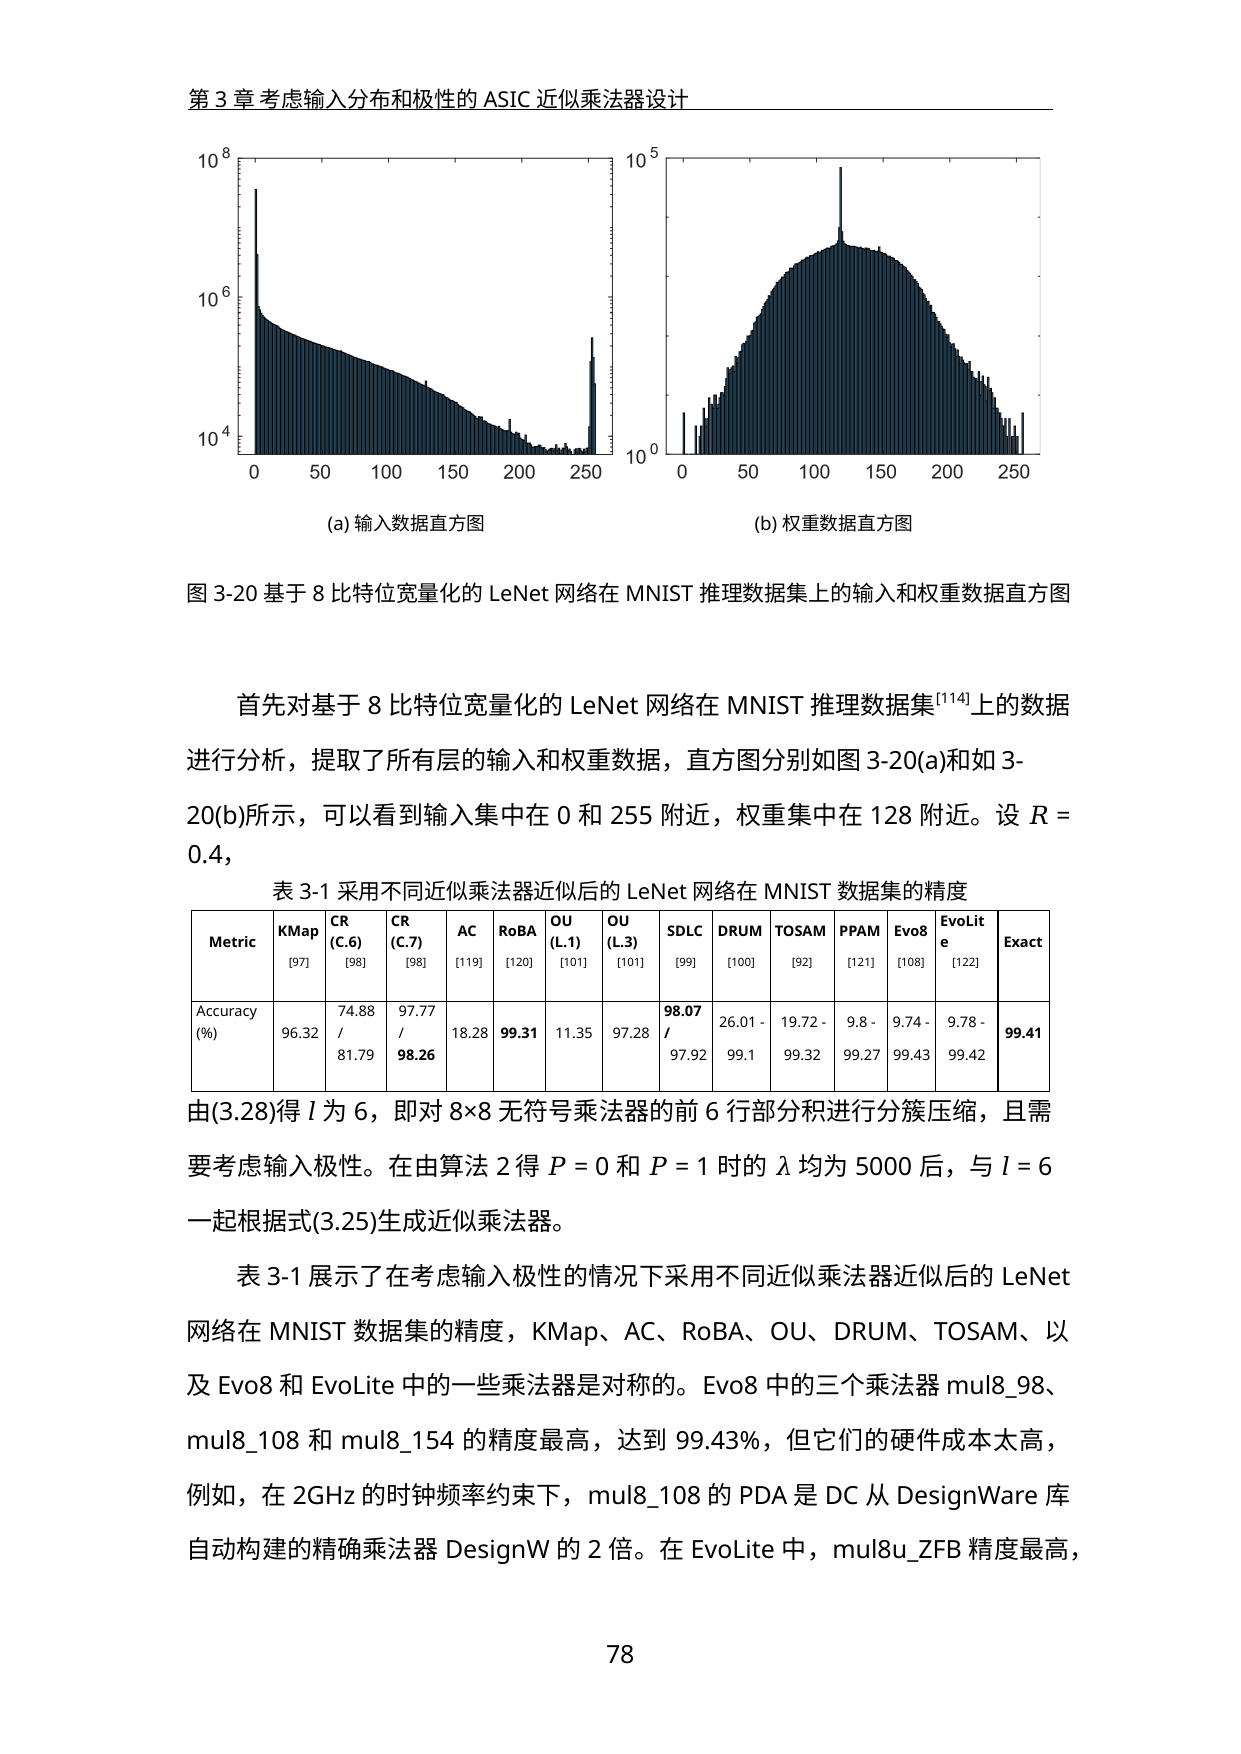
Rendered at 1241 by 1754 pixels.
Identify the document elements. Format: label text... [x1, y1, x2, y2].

table_header TOSAM [771, 911, 834, 954]
table_cell 81.79 [326, 1045, 386, 1091]
table_cell [120] [494, 954, 545, 1001]
table_header OU (L.1) [546, 911, 602, 954]
text 由(3.28)得 𝑙 为 6，即对 8×8 无符号乘法器的前 6 行部分积进行分簇压缩，且需要考虑输入极性。在由算法2得 𝑃 = 0 和 𝑃 = 1 时的 𝜆 均为 5000 后，与 𝑙 = 6 一起根据式(3.25)生成近似乘法器。 [186, 1092, 1052, 1237]
table_cell [999, 954, 1049, 1001]
text 首先对基于 8 比特位宽量化的 LeNet 网络在 MNIST 推理数据集[114]上的数据进行分析，提取了所有层的输入和权重数据，直方图分别如图3-20(a)和如3- [186, 686, 1070, 777]
table_header SDLC [660, 911, 712, 954]
text (a) 输入数据直方图 (b) 权重数据直方图 [172, 508, 1072, 536]
table_cell 97.77 / [387, 1002, 446, 1044]
table_cell 9.8 - [835, 1002, 887, 1044]
table_cell 98.26 [387, 1045, 446, 1091]
table_cell 99.31 [494, 1002, 545, 1044]
table_cell [494, 1045, 545, 1091]
table_cell [100] [713, 954, 770, 1001]
table_header EvoLite [936, 911, 997, 954]
table_cell 97.92 [660, 1045, 712, 1091]
table_cell 18.28 [447, 1002, 493, 1044]
table_header PPAM [835, 911, 887, 954]
table_cell Accuracy (%) [192, 1002, 273, 1044]
table_cell 9.78 - [936, 1002, 997, 1044]
table_cell [192, 1045, 273, 1091]
table_header RoBA [494, 911, 545, 954]
table_cell 99.32 [771, 1045, 834, 1091]
table_cell 11.35 [546, 1002, 602, 1044]
table_cell [98] [326, 954, 386, 1001]
table_header OU (L.3) [603, 911, 659, 954]
table_cell [603, 1045, 659, 1091]
table_cell [274, 1045, 325, 1091]
table_cell [99] [660, 954, 712, 1001]
text 20(b)所示，可以看到输入集中在 0 和 255 附近，权重集中在 128 附近。设 𝑅 = 0.4， [186, 796, 1070, 871]
table_cell [447, 1045, 493, 1091]
table_cell [122] [936, 954, 997, 1001]
table_cell [121] [835, 954, 887, 1001]
table_cell 26.01 - [713, 1002, 770, 1044]
table_header DRUM [713, 911, 770, 954]
table_cell 19.72 - [771, 1002, 834, 1044]
table_cell 99.1 [713, 1045, 770, 1091]
table_cell 98.07 / [660, 1002, 712, 1044]
table_cell [101] [603, 954, 659, 1001]
table_cell 99.41 [999, 1002, 1049, 1044]
table_header Evo8 [888, 911, 935, 954]
text 图 3-20 基于 8 比特位宽量化的 LeNet 网络在 MNIST 推理数据集上的输入和权重数据直方图 [186, 576, 1072, 608]
table_cell [108] [888, 954, 935, 1001]
table_cell 99.43 [888, 1045, 935, 1091]
text 表 3-1 采用不同近似乘法器近似后的 LeNet 网络在 MNIST 数据集的精度 [172, 874, 1068, 906]
table_cell [119] [447, 954, 493, 1001]
table_header CR (C.6) [326, 911, 386, 954]
picture [198, 146, 1041, 479]
table_cell 99.42 [936, 1045, 997, 1091]
table_cell 99.27 [835, 1045, 887, 1091]
table_cell [92] [771, 954, 834, 1001]
table_header KMap [274, 911, 325, 954]
table_header CR (C.7) [387, 911, 446, 954]
table_cell 74.88 / [326, 1002, 386, 1044]
table_cell 9.74 - [888, 1002, 935, 1044]
table_header Exact [999, 911, 1049, 954]
table_header Metric [192, 911, 273, 954]
table_cell [546, 1045, 602, 1091]
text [186, 1256, 1070, 1566]
table_cell 96.32 [274, 1002, 325, 1044]
table_cell [999, 1045, 1049, 1091]
table_cell 97.28 [603, 1002, 659, 1044]
table_cell [98] [387, 954, 446, 1001]
table_header AC [447, 911, 493, 954]
table_cell [101] [546, 954, 602, 1001]
table_cell [192, 954, 273, 1001]
table_cell [97] [274, 954, 325, 1001]
